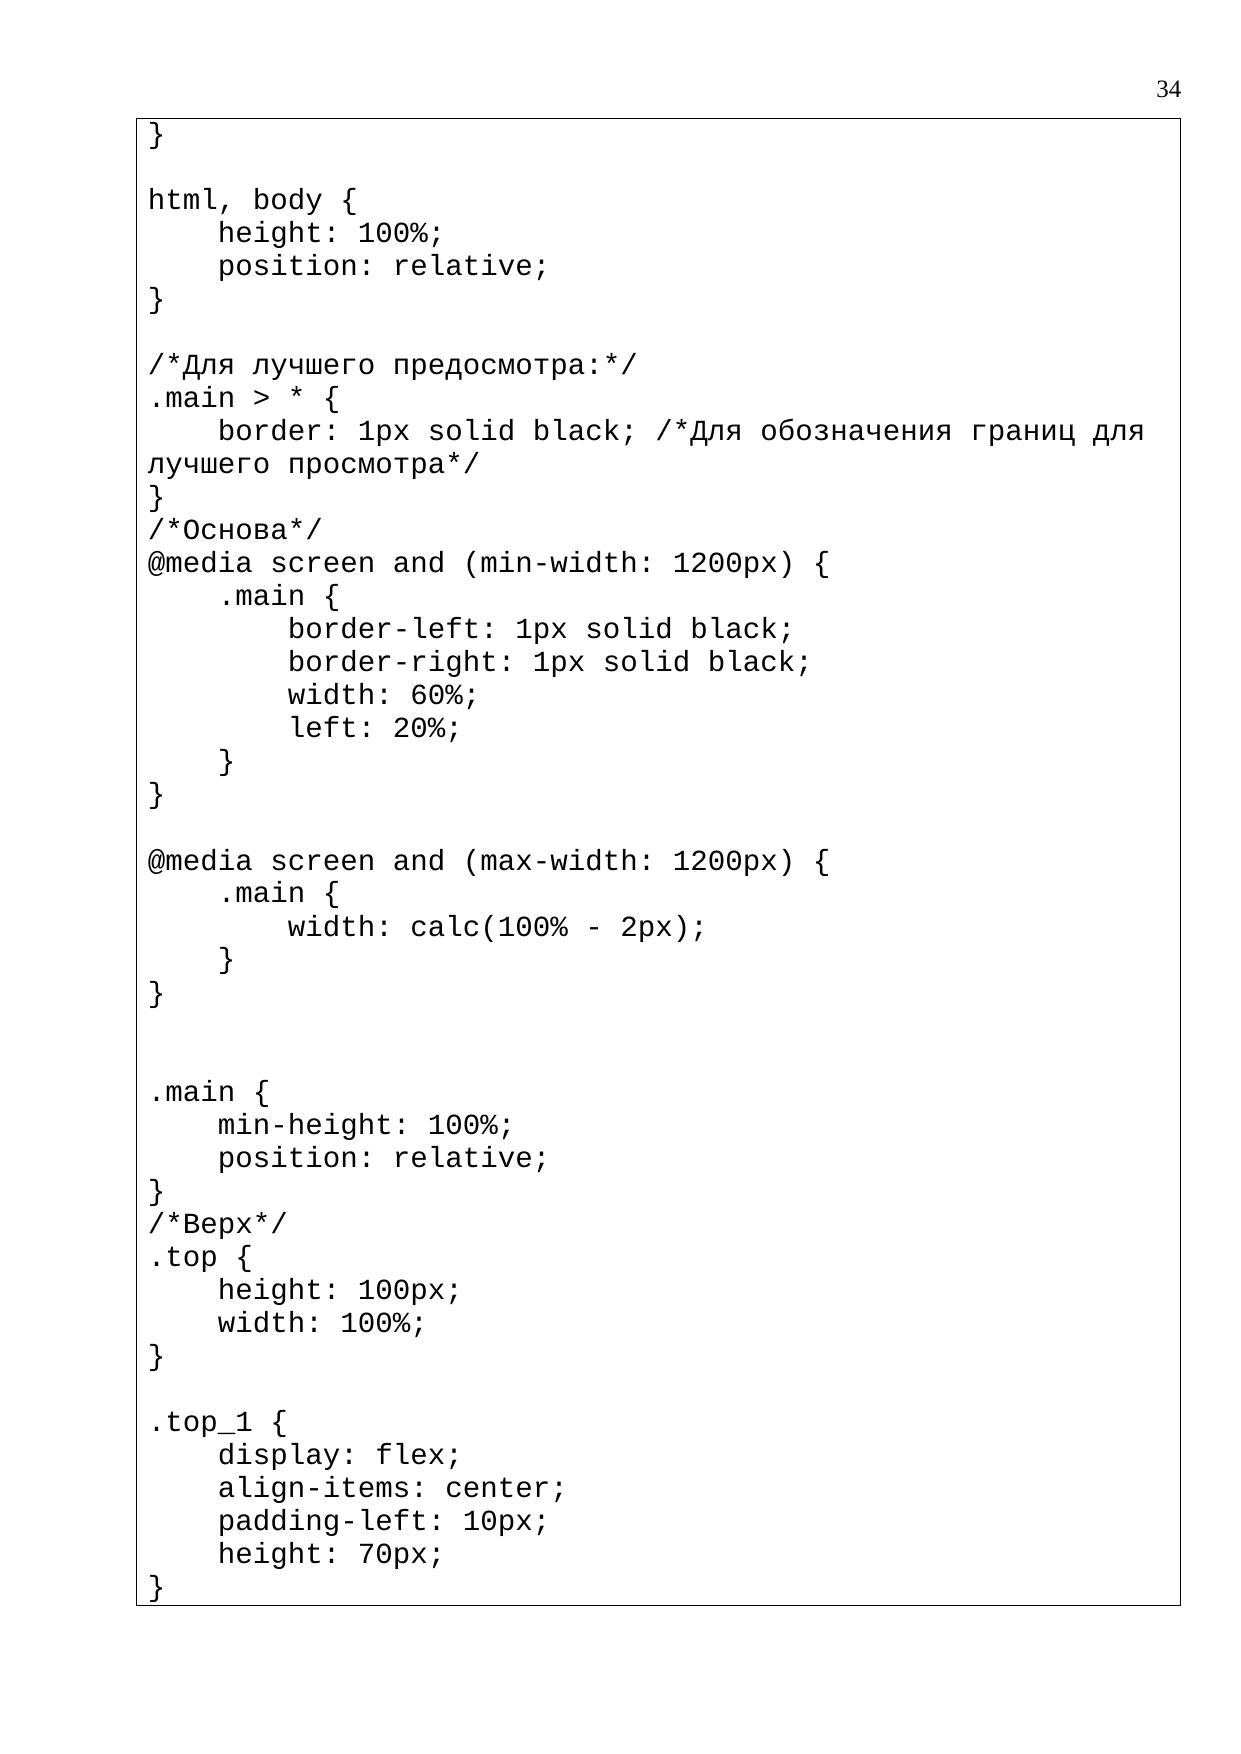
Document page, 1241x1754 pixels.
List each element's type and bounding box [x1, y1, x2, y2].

table_header [137, 119, 1180, 1605]
